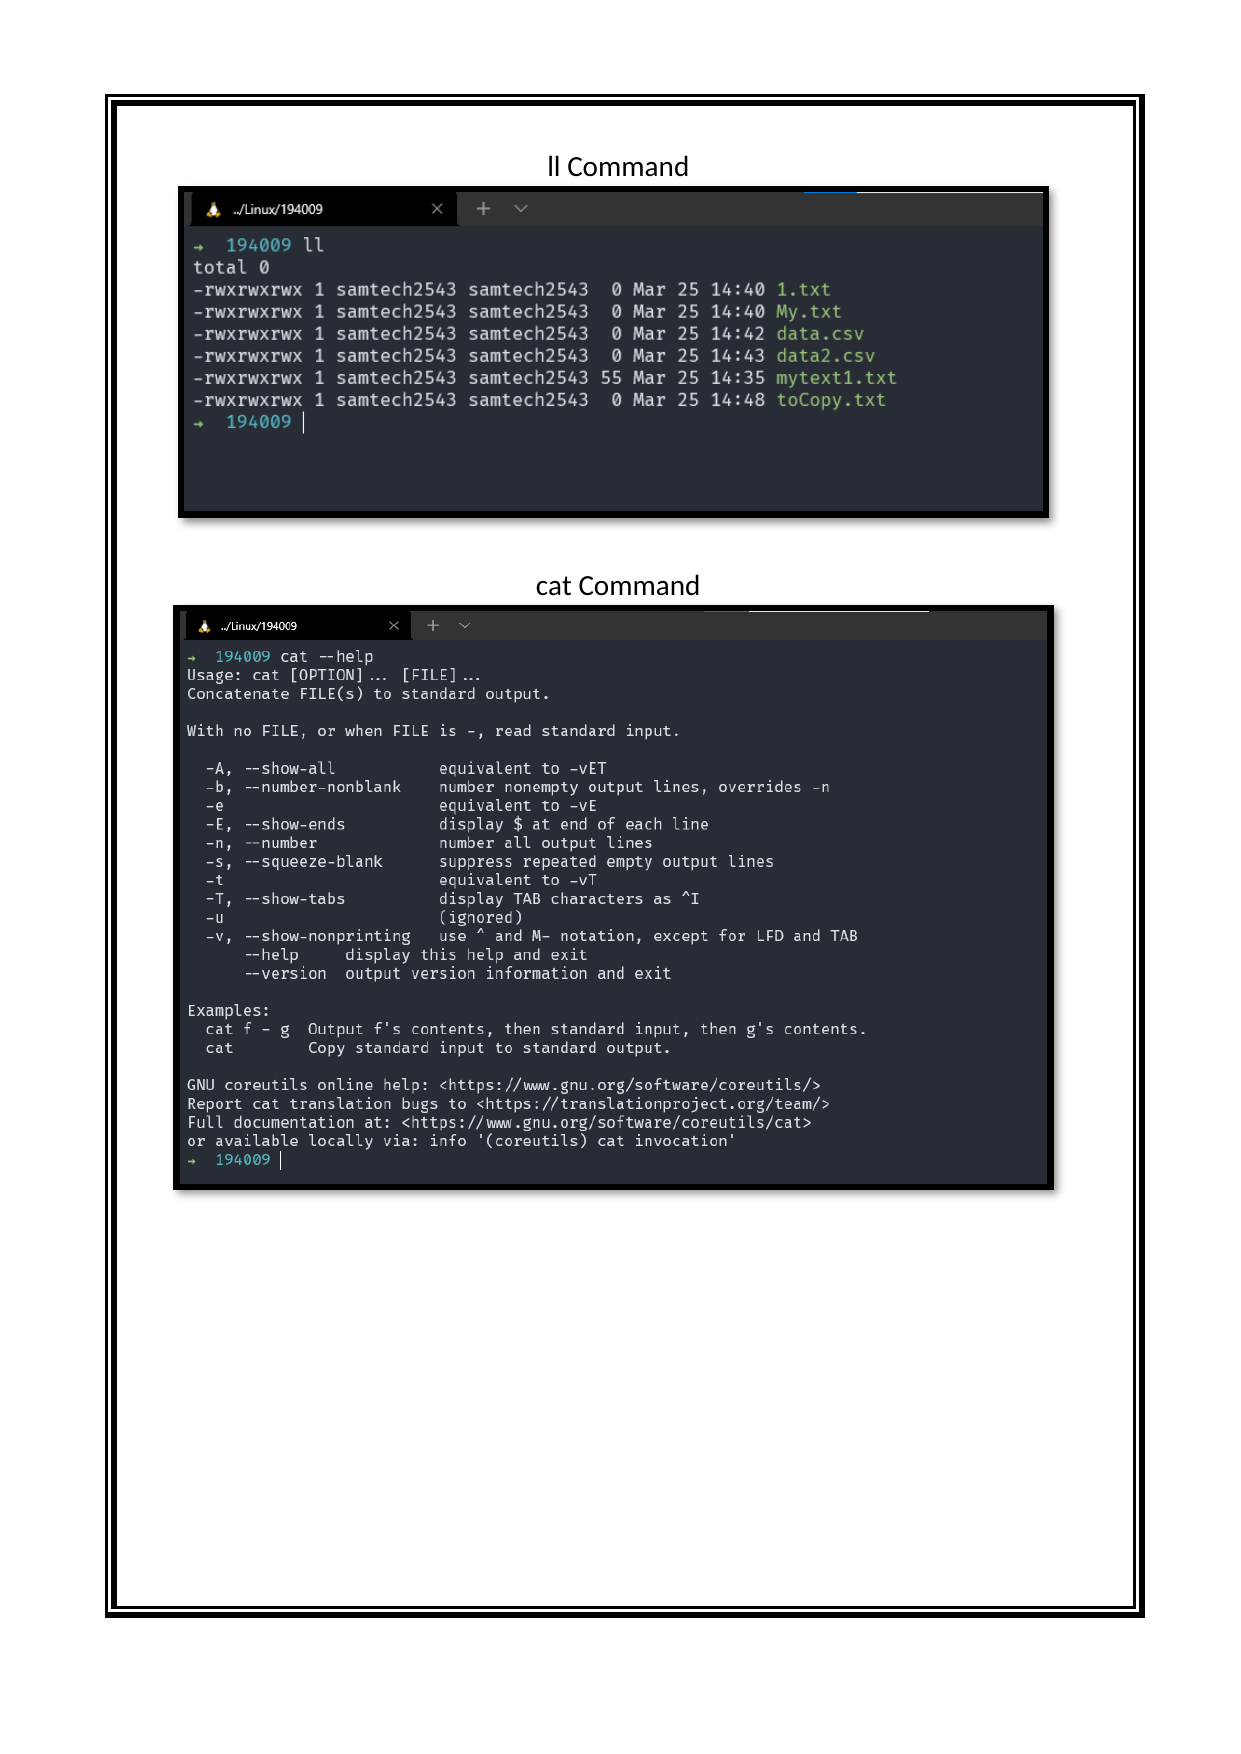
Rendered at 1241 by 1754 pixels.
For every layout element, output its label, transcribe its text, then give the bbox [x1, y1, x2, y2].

picture [184, 192, 1043, 511]
text ll Command [171, 148, 1065, 183]
picture [180, 611, 1047, 1184]
text cat Command [171, 567, 1065, 602]
